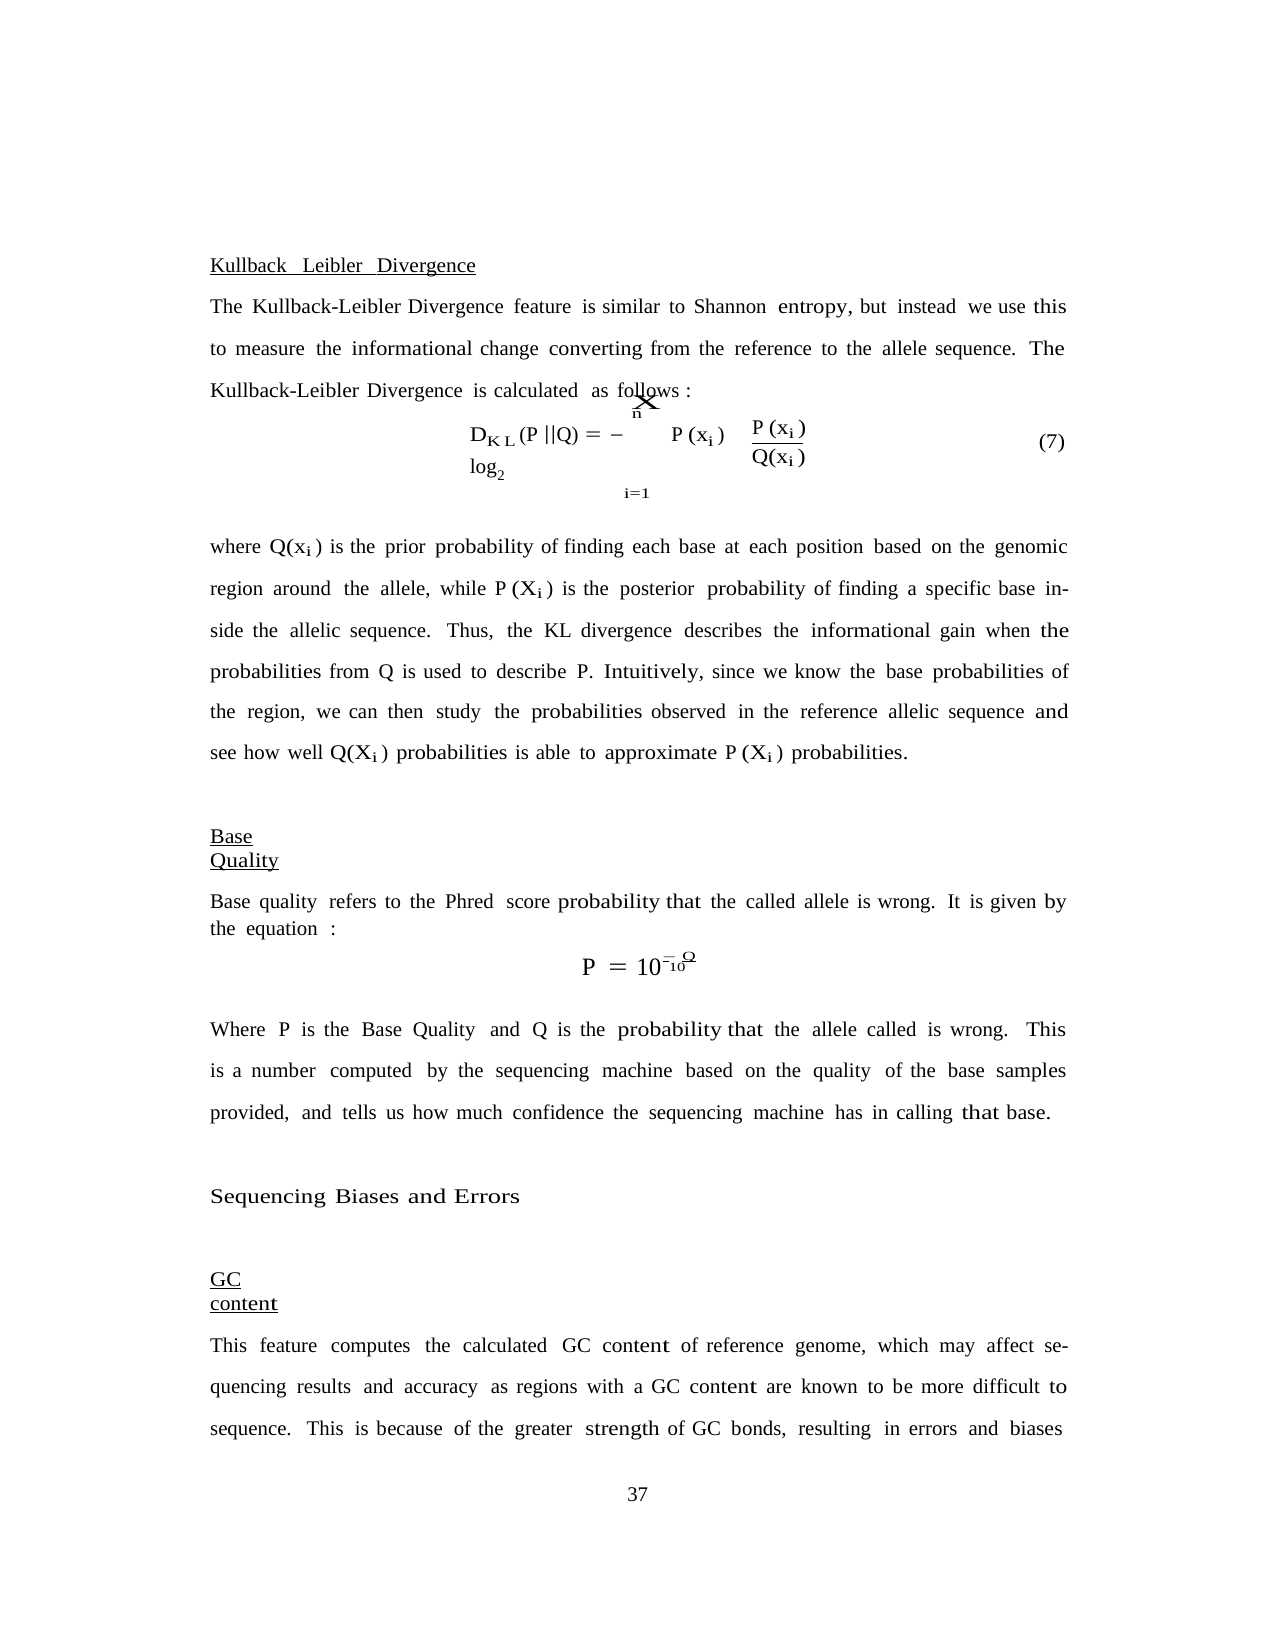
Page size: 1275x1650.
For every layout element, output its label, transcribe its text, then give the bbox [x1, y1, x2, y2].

text P = 10 10 [582, 960, 1096, 981]
text (7) [1038, 429, 1096, 453]
text where Q(xi ) is the prior probability of finding each base at each position based on the genomic region around the allele, while P (Xi ) is the posterior probability of finding a specific base in- side the allelic sequence. Thus, the KL divergence describes the informational gain when the probabilities from Q is used to describe P. Intuitively, since we know the base probabilities of the region, we can then study the probabilities observed in the reference allelic sequence and see how well Q(Xi ) probabilities is able to approximate P (Xi ) probabilities. [210, 534, 1069, 766]
text The Kullback-Leibler Divergence feature is similar to Shannon entropy, but instead we use this to measure the informational change converting from the reference to the allele sequence. The [210, 294, 1068, 360]
text Kullback-Leibler Divergence is calculated as follows : [210, 378, 1096, 402]
text Base quality refers to the Phred score probability that the called allele is wrong. It is given by [210, 889, 1096, 913]
text Base Quality [210, 824, 331, 872]
text Sequencing Biases and Errors [210, 1184, 523, 1208]
text GC content [210, 1267, 318, 1315]
text the equation : [210, 916, 341, 940]
text DK L (P ||Q) = − X P (xi ) log2 [469, 420, 748, 483]
text P (xi ) [752, 415, 809, 441]
text This feature computes the calculated GC content of reference genome, which may affect se- quencing results and accuracy as regions with a GC content are known to be more difficult to sequence. This is because of the greater strength of GC bonds, resulting in errors and biases [210, 1332, 1068, 1440]
text i=1 [179, 485, 650, 502]
text Kullback Leibler Divergence [210, 253, 1096, 277]
text Where P is the Base Quality and Q is the probability that the allele called is wrong. This is a number computed by the sequencing machine based on the quality of the base samples provided, and tells us how much confidence the sequencing machine has in calling that base. [210, 1017, 1068, 1124]
text Q(xi ) [752, 444, 808, 470]
text n [179, 406, 642, 420]
